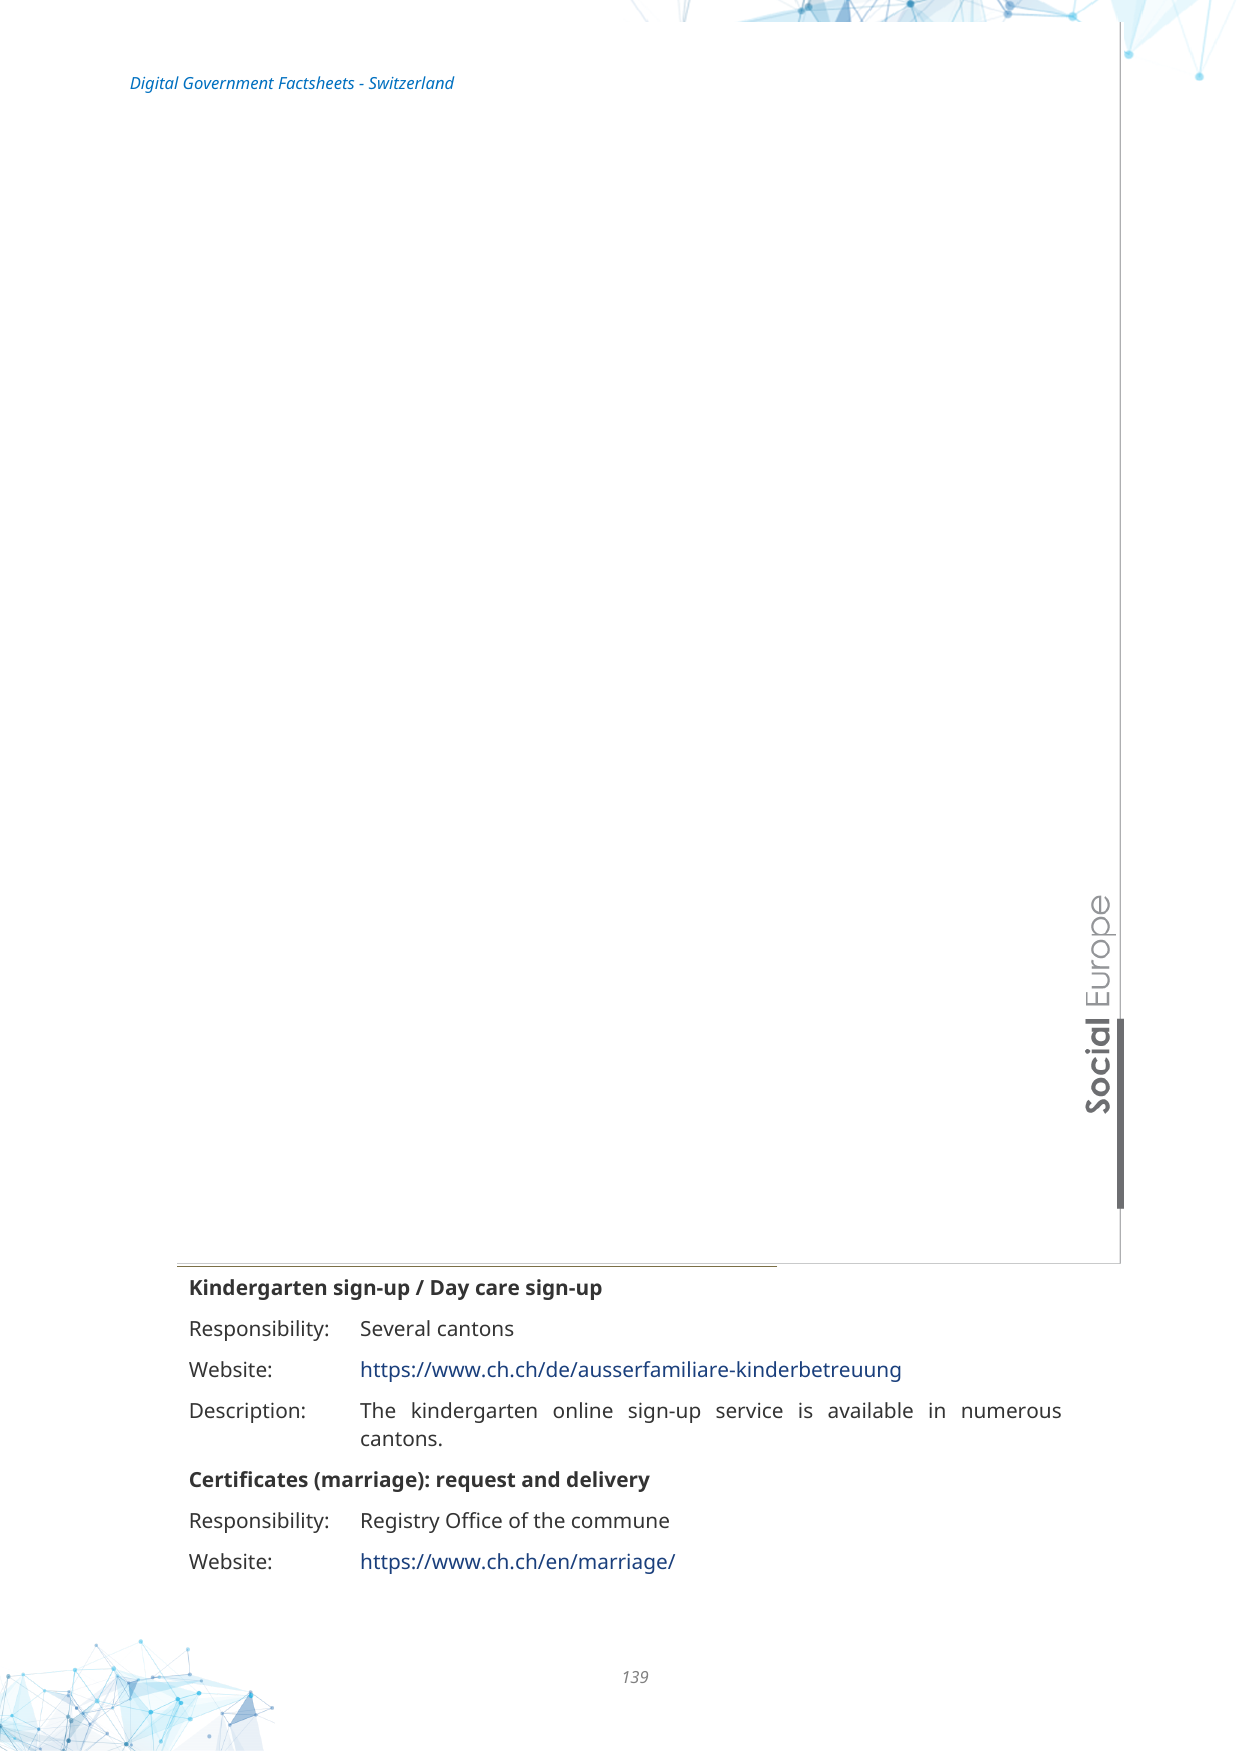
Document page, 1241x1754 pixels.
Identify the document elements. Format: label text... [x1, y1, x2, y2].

table_cell Responsibility: [177, 1308, 349, 1349]
table_cell Website: [177, 1349, 349, 1389]
picture [177, 22, 1124, 1264]
table_cell Description: [177, 1390, 349, 1459]
table_cell Website: [177, 1541, 349, 1582]
table_cell https://www.ch.ch/de/ausserfamiliare-kinderbetreuung [349, 1349, 1074, 1389]
table_cell Kindergarten sign-up / Day care sign-up [177, 1267, 1074, 1308]
table_cell Registry Office of the commune [349, 1500, 1074, 1541]
table_cell The kindergarten online sign-up service is available in numerous cantons. [349, 1390, 1074, 1459]
table_cell Certificates (marriage): request and delivery [177, 1459, 1074, 1500]
table_cell Several cantons [349, 1308, 1074, 1349]
table_cell https://www.ch.ch/en/marriage/ [349, 1541, 1074, 1582]
table_cell Responsibility: [177, 1500, 349, 1541]
